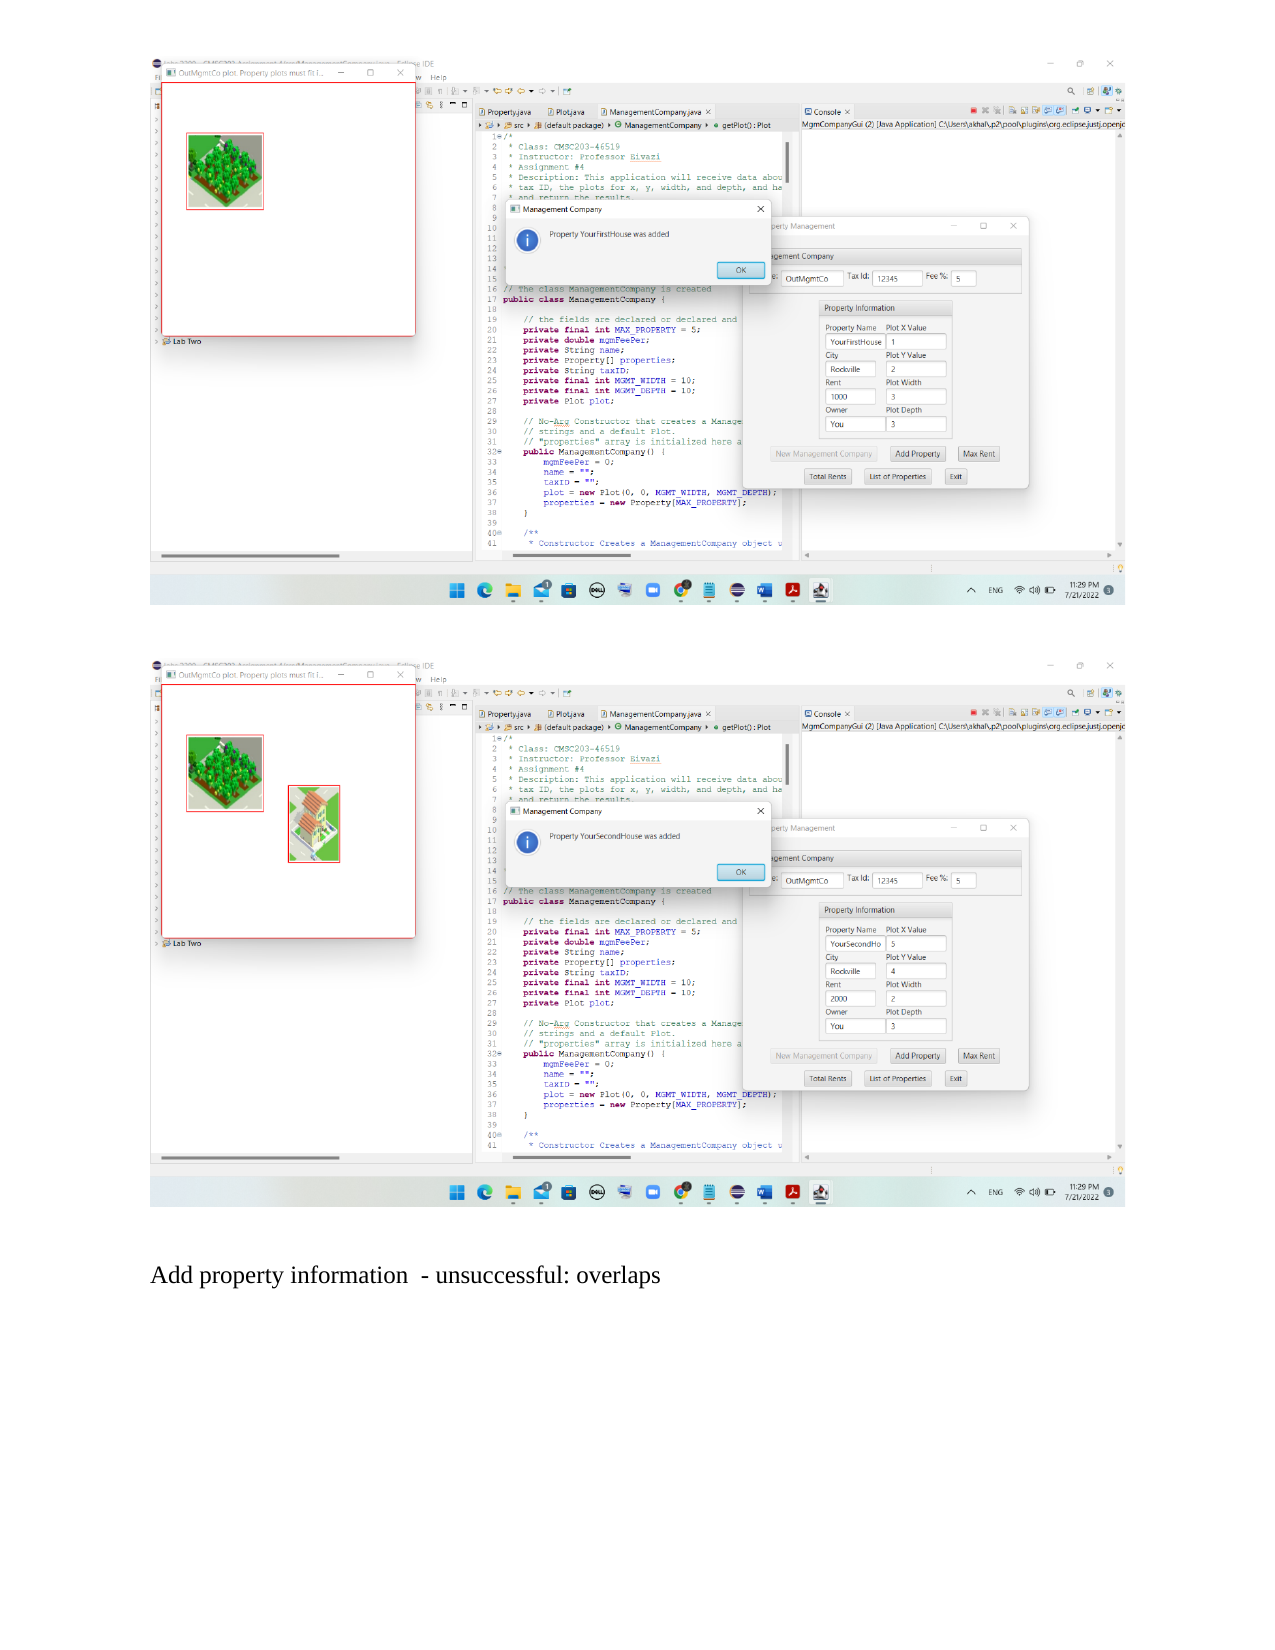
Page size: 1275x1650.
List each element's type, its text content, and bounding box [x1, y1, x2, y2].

picture [150, 658, 1125, 1207]
picture [150, 56, 1125, 605]
list Add property information - unsuccessful: overlaps [150, 1261, 1125, 1289]
